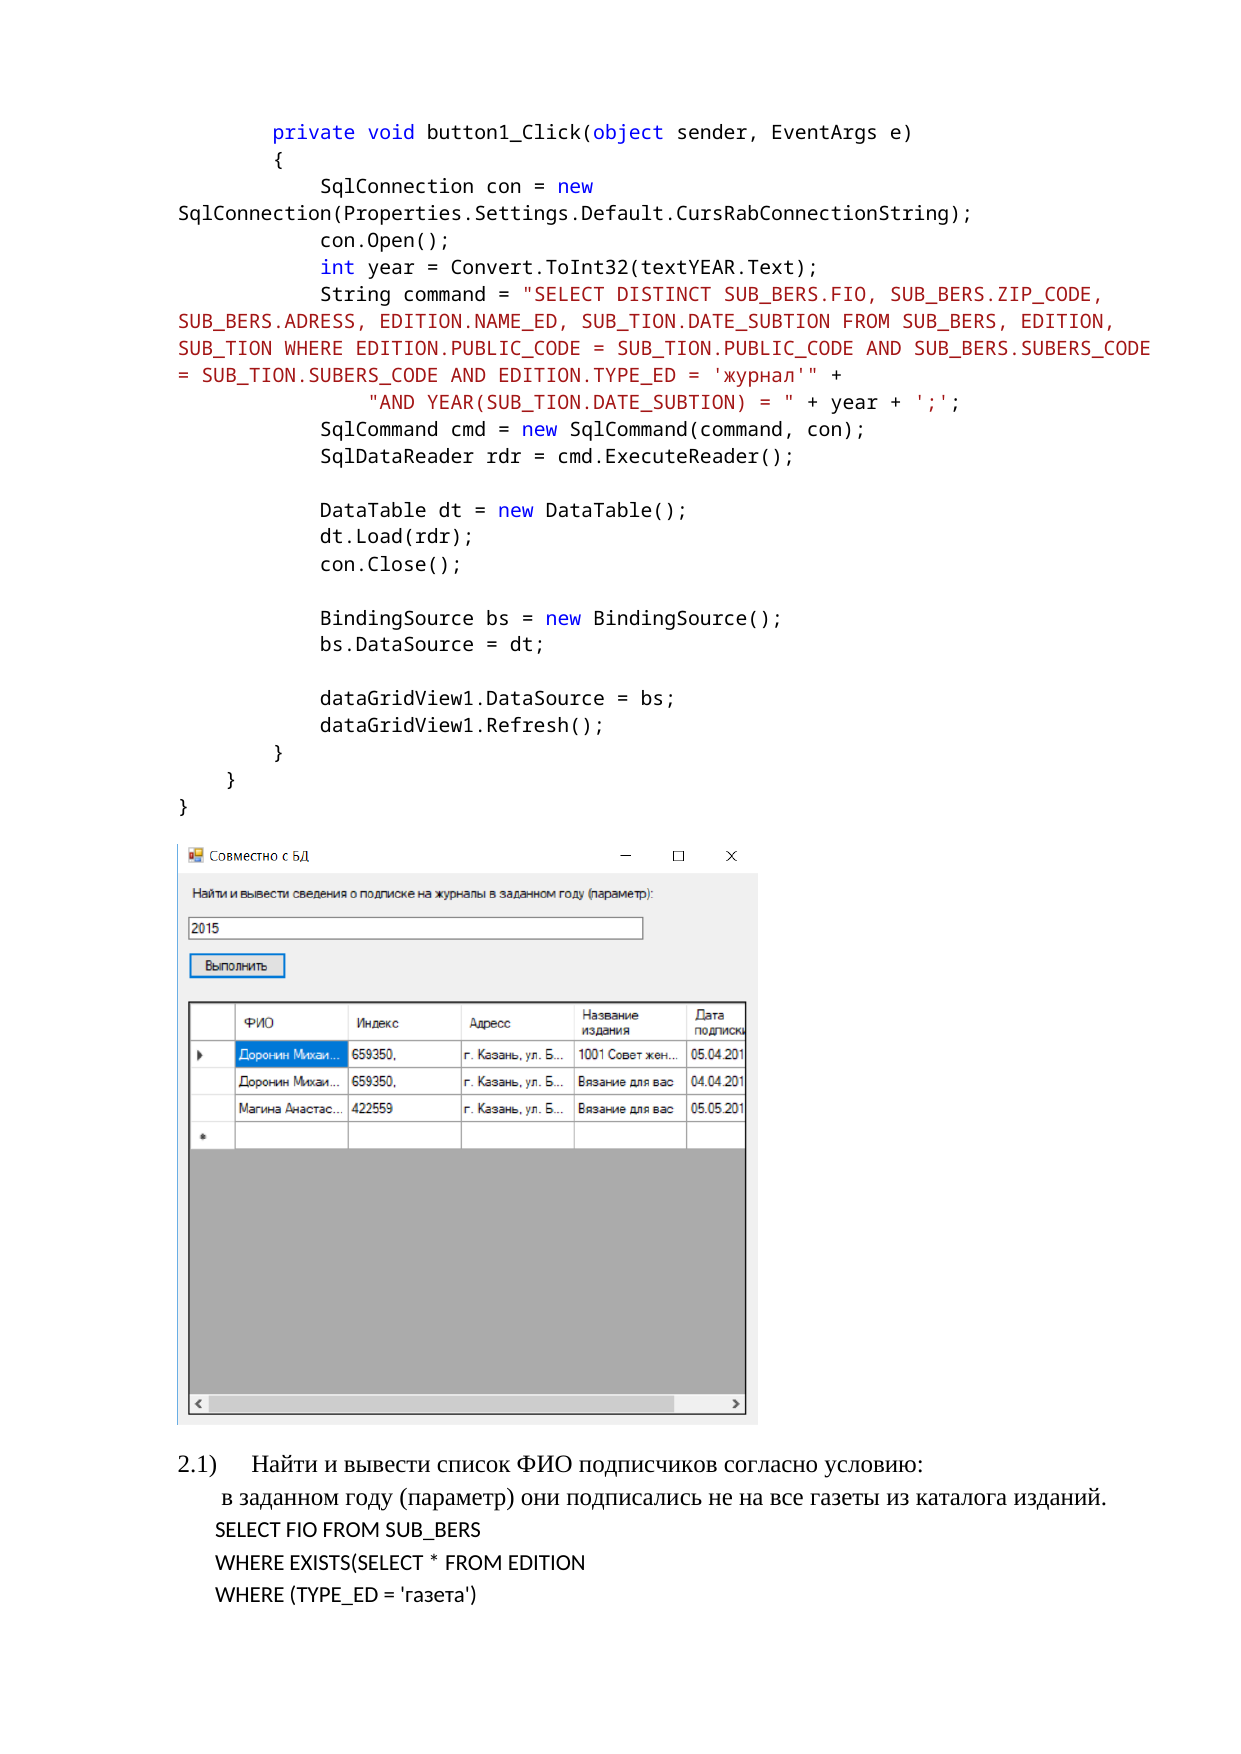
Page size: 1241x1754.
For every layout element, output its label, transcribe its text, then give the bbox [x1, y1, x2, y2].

text con.Open(); [177, 226, 1152, 253]
picture [177, 844, 758, 1425]
text dt.Load(rdr); [177, 523, 1152, 550]
text dataGridView1.DataSource = bs; [177, 685, 1152, 712]
text private void button1_Click(object sender, EventArgs e) [177, 118, 1152, 145]
text String command = "SELECT DISTINCT SUB_BERS.FIO, SUB_BERS.ZIP_CODE, SUB_BERS.ADRESS, EDITION.NAME_ED, SUB_TION.DATE_SUBTION FROM SUB_BERS, EDITION, SUB_TION WHERE EDITION.PUBLIC_CODE = SUB_TION.PUBLIC_CODE AND SUB_BERS.SUBERS_CODE = SUB_TION.SUBERS_CODE AND EDITION.TYPE_ED = 'журнал'" + [177, 280, 1152, 388]
text con.Close(); [177, 550, 1152, 577]
text "AND YEAR(SUB_TION.DATE_SUBTION) = " + year + ';'; [177, 388, 1152, 415]
text 2.1) Найти и вывести список ФИО подписчиков согласно условию: [177, 1449, 1152, 1478]
text dataGridView1.Refresh(); [177, 712, 1152, 739]
text SqlCommand cmd = new SqlCommand(command, con); [177, 415, 1152, 442]
text } [177, 766, 1152, 793]
text bs.DataSource = dt; [177, 631, 1152, 658]
text } [177, 793, 1152, 819]
text SqlDataReader rdr = cmd.ExecuteReader(); [177, 442, 1152, 469]
text WHERE (TYPE_ED = 'газета') [215, 1580, 1152, 1608]
text WHERE EXISTS(SELECT * FROM EDITION [215, 1548, 1152, 1576]
text DataTable dt = new DataTable(); [177, 496, 1152, 523]
text { [177, 145, 1152, 172]
text } [177, 739, 1152, 766]
text SqlConnection con = new SqlConnection(Properties.Settings.Default.CursRabConnectionString); [177, 172, 1152, 226]
text BindingSource bs = new BindingSource(); [177, 604, 1152, 631]
text SELECT FIO FROM SUB_BERS [215, 1515, 1152, 1543]
text int year = Convert.ToInt32(textYEAR.Text); [177, 253, 1152, 280]
text в заданном году (параметр) они подписались не на все газеты из каталога изданий. [177, 1482, 1152, 1511]
